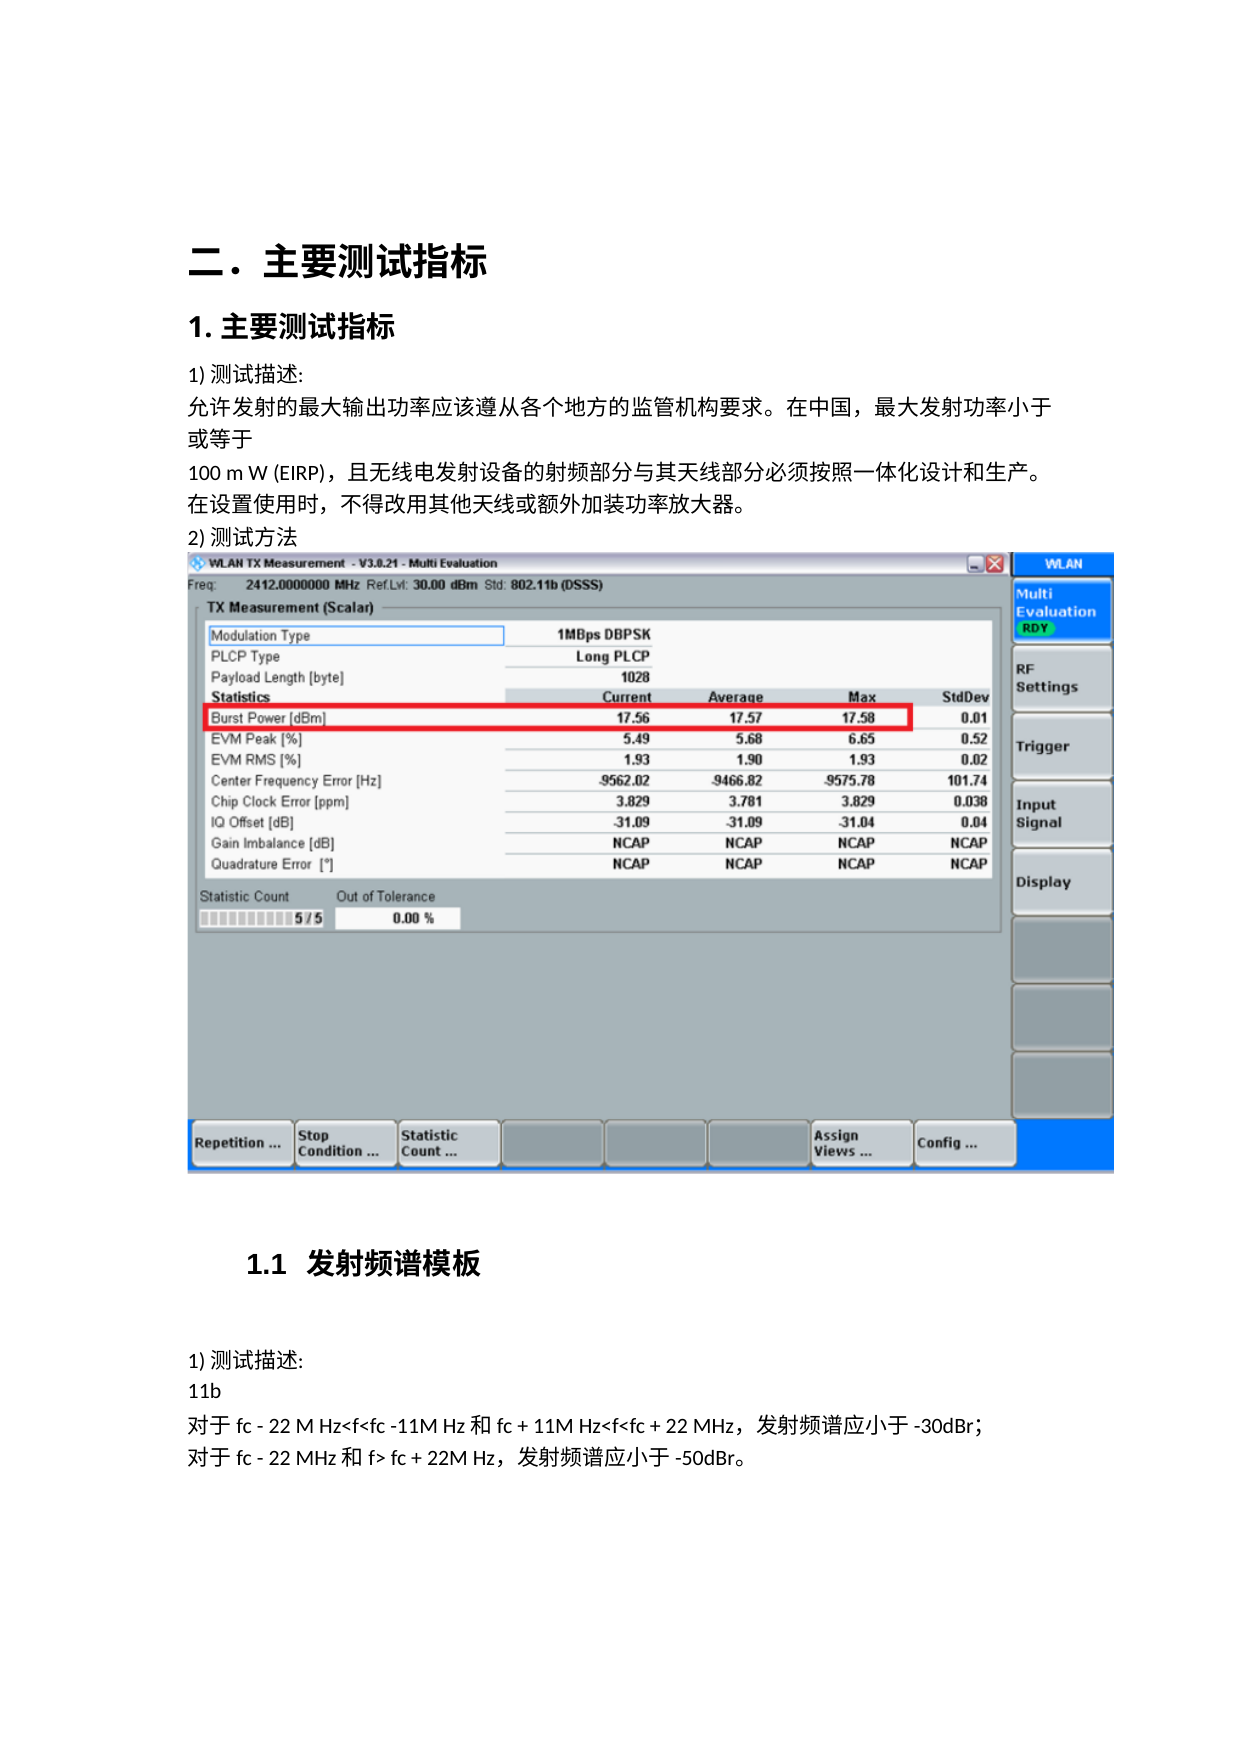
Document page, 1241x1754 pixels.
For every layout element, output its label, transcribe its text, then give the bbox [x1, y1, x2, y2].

picture [187, 552, 1114, 1174]
text 100 m W (EIRP)，且无线电发射设备的射频部分与其天线部分必须按照一体化设计和生产。在设置使用时，不得改用其他天线或额外加装功率放大器。 [187, 454, 1053, 519]
text 二．主要测试指标 [187, 227, 1053, 292]
text 11b [187, 1375, 1053, 1407]
subtitle 发射频谱模板 [246, 1229, 1053, 1294]
text 对于 fc - 22 M Hz<f<fc -11M Hz 和 fc + 11M Hz<f<fc + 22 MHz，发射频谱应小于 -30dBr； [187, 1407, 1053, 1440]
text 1. 主要测试指标 [187, 292, 1053, 357]
text 1) 测试描述: [187, 1342, 1053, 1375]
text 1) 测试描述: [187, 357, 1053, 389]
text 允许发射的最大输出功率应该遵从各个地方的监管机构要求。在中国，最大发射功率小于或等于 [187, 389, 1053, 454]
text 对于 fc - 22 MHz 和 f> fc + 22M Hz，发射频谱应小于 -50dBr。 [187, 1440, 1053, 1472]
text 2) 测试方法 [187, 519, 1053, 552]
